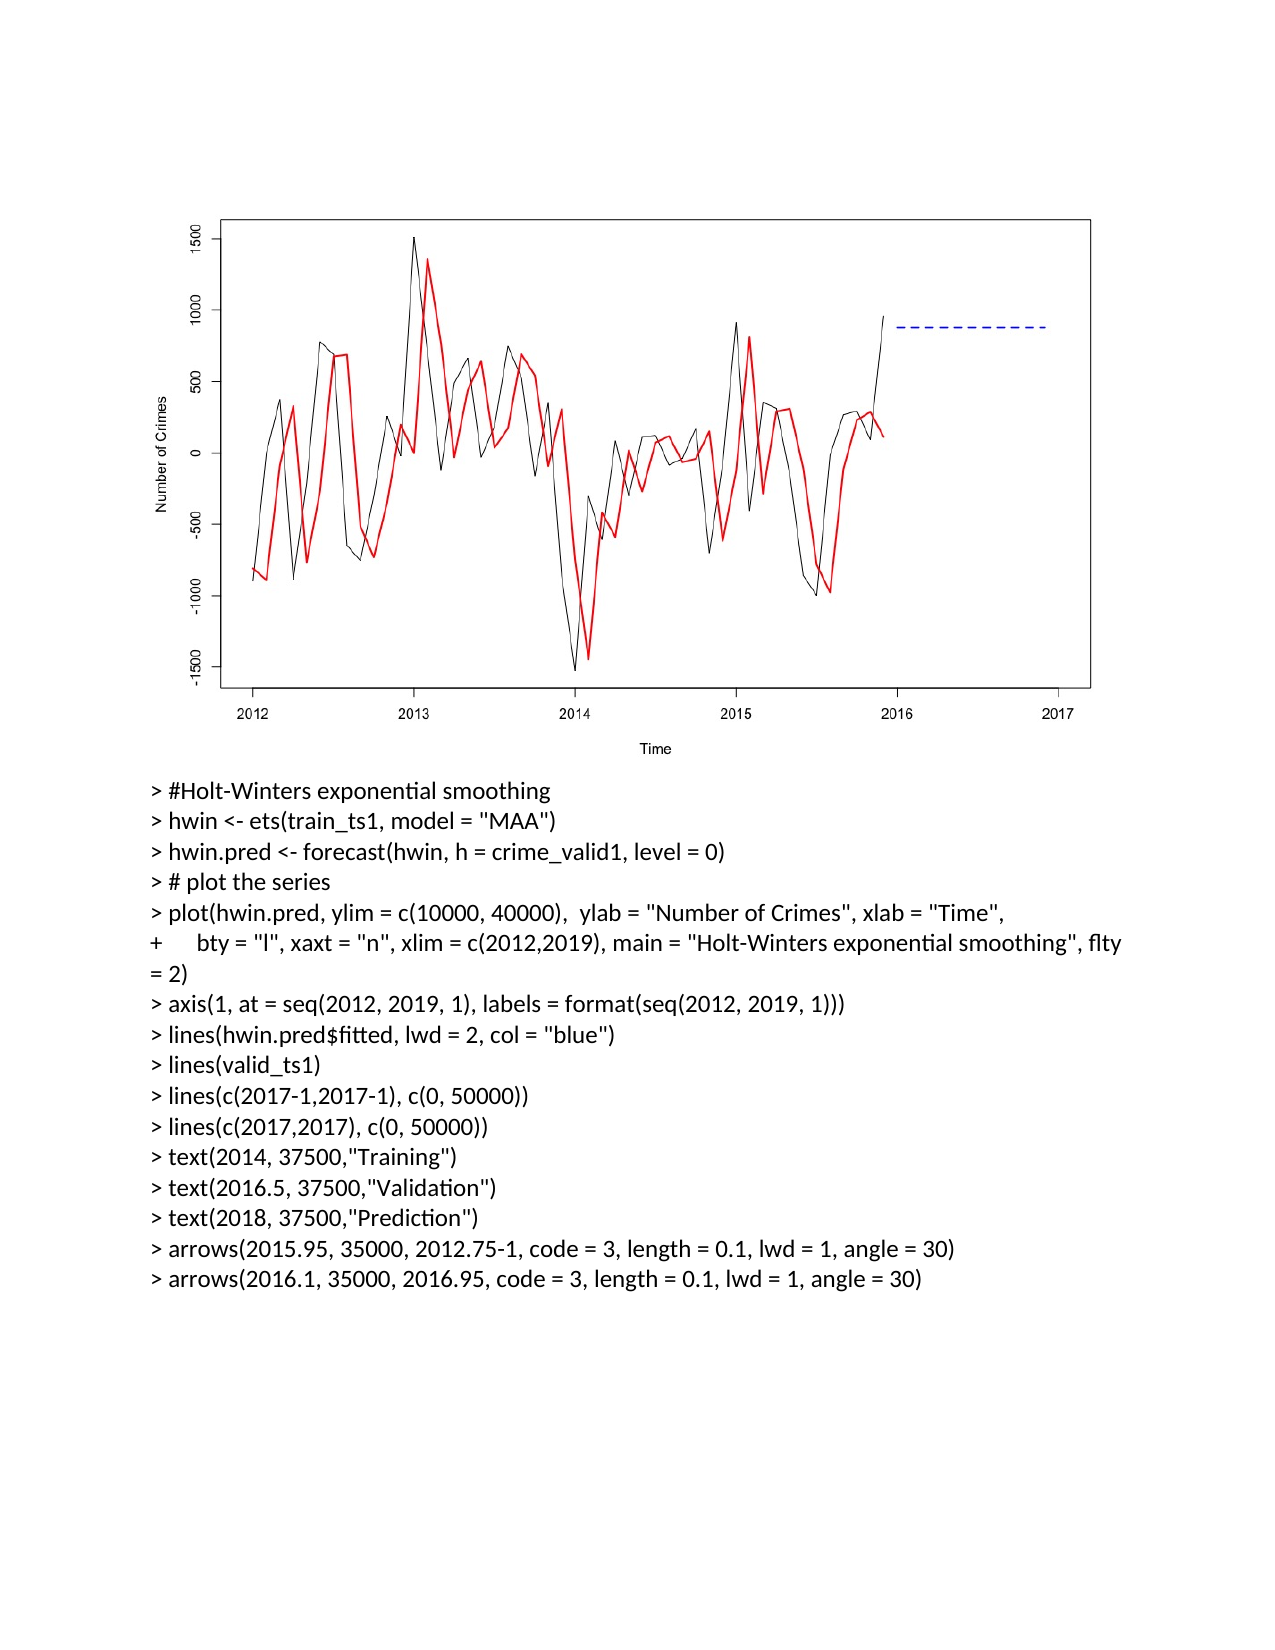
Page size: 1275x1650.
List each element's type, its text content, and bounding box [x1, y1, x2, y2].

text > lines(hwin.pred$fitted, lwd = 2, col = "blue") [150, 1019, 1125, 1050]
text > lines(c(2017,2017), c(0, 50000)) [150, 1111, 1125, 1141]
text > hwin <- ets(train_ts1, model = "MAA") [150, 806, 1125, 836]
text > plot(hwin.pred, ylim = c(10000, 40000), ylab = "Number of Crimes", xlab = "Time", [150, 897, 1125, 928]
text > lines(valid_ts1) [150, 1050, 1125, 1080]
text > arrows(2016.1, 35000, 2016.95, code = 3, length = 0.1, lwd = 1, angle = 30) [150, 1263, 1125, 1294]
text > hwin.pred <- forecast(hwin, h = crime_valid1, level = 0) [150, 836, 1125, 867]
text > #Holt-Winters exponential smoothing [150, 775, 1125, 806]
text > text(2014, 37500,"Training") [150, 1141, 1125, 1172]
text > lines(c(2017-1,2017-1), c(0, 50000)) [150, 1080, 1125, 1111]
text > # plot the series [150, 867, 1125, 897]
text + bty = "l", xaxt = "n", xlim = c(2012,2019), main = "Holt-Winters exponential smoothing", flty = 2) [150, 928, 1125, 989]
text > arrows(2015.95, 35000, 2012.75-1, code = 3, length = 0.1, lwd = 1, angle = 30) [150, 1233, 1125, 1263]
text > text(2018, 37500,"Prediction") [150, 1202, 1125, 1233]
text > axis(1, at = seq(2012, 2019, 1), labels = format(seq(2012, 2019, 1))) [150, 989, 1125, 1019]
text > text(2016.5, 37500,"Validation") [150, 1172, 1125, 1202]
picture [150, 150, 1125, 775]
